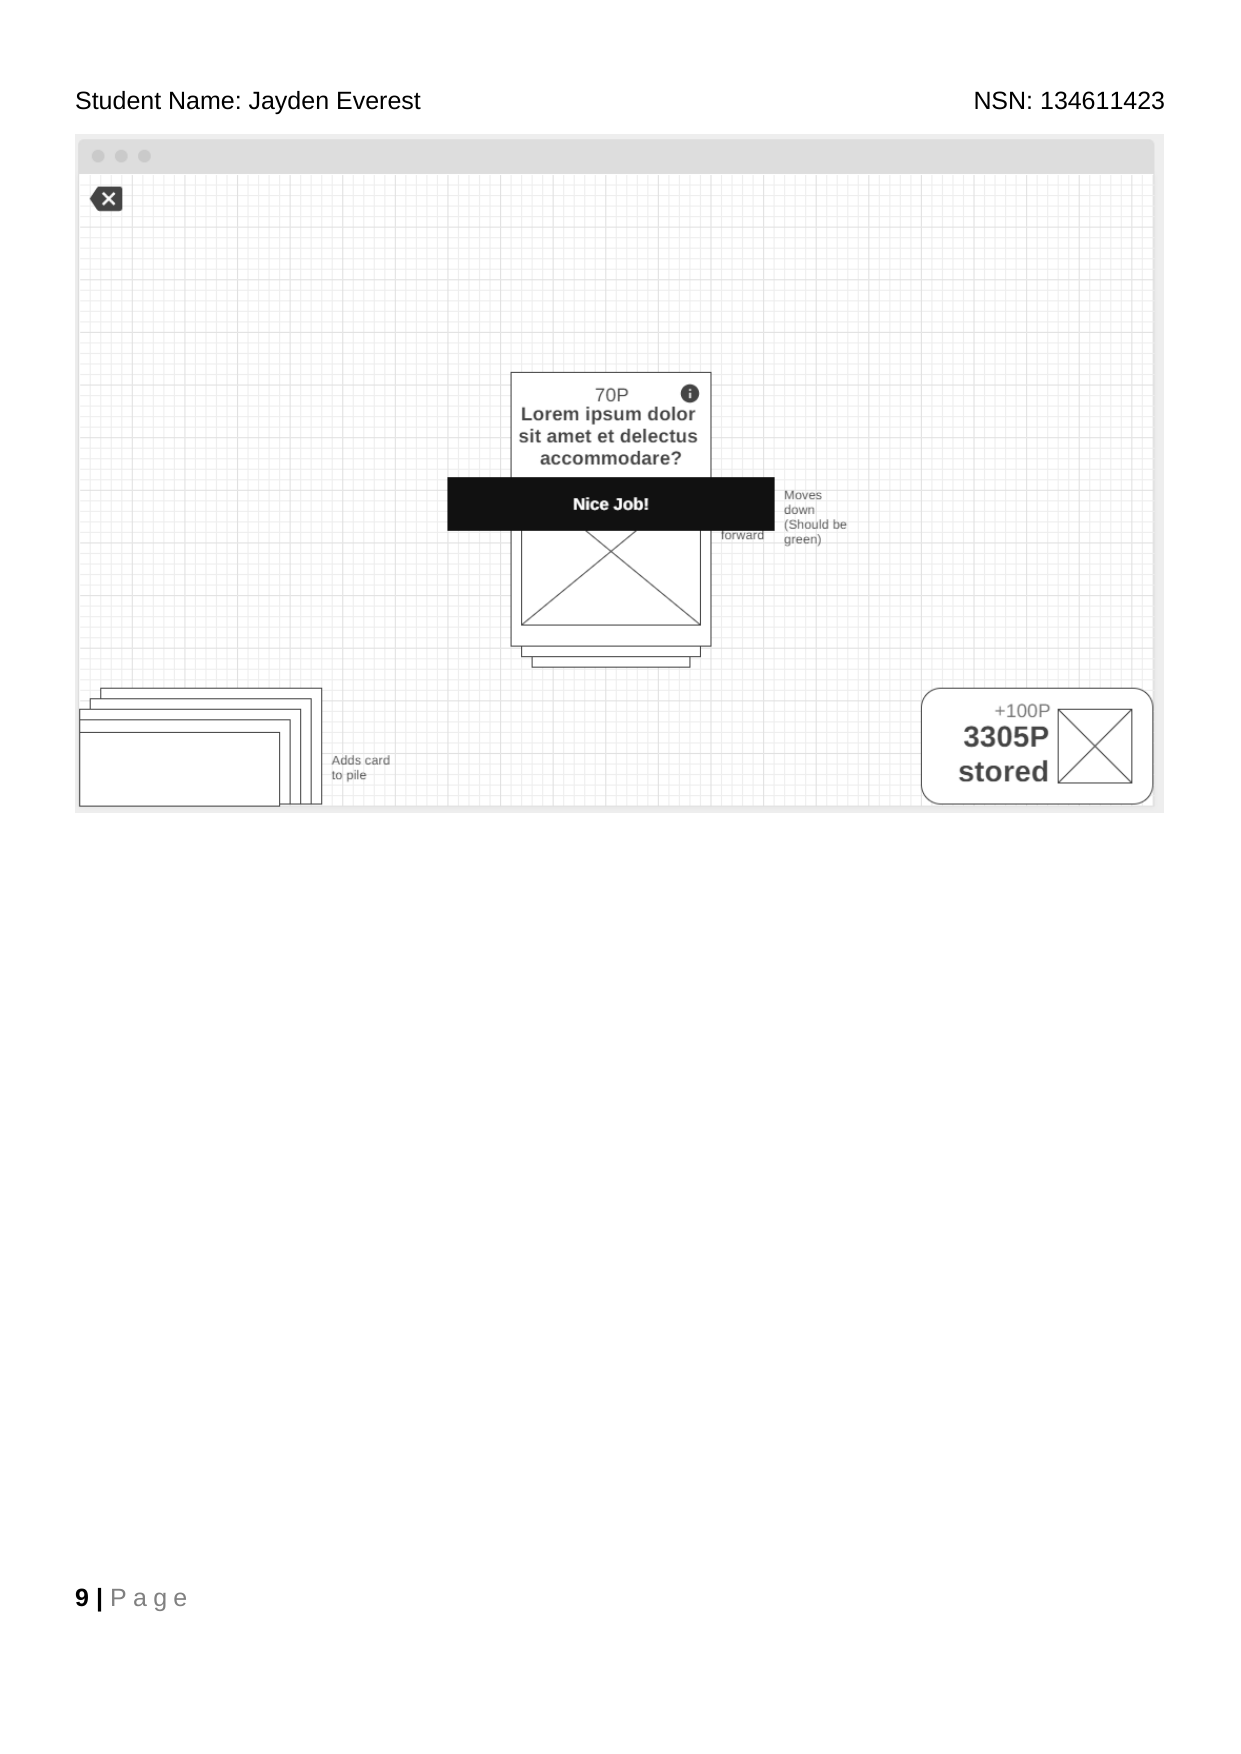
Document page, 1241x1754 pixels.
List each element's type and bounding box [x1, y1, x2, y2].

picture [75, 134, 1164, 813]
